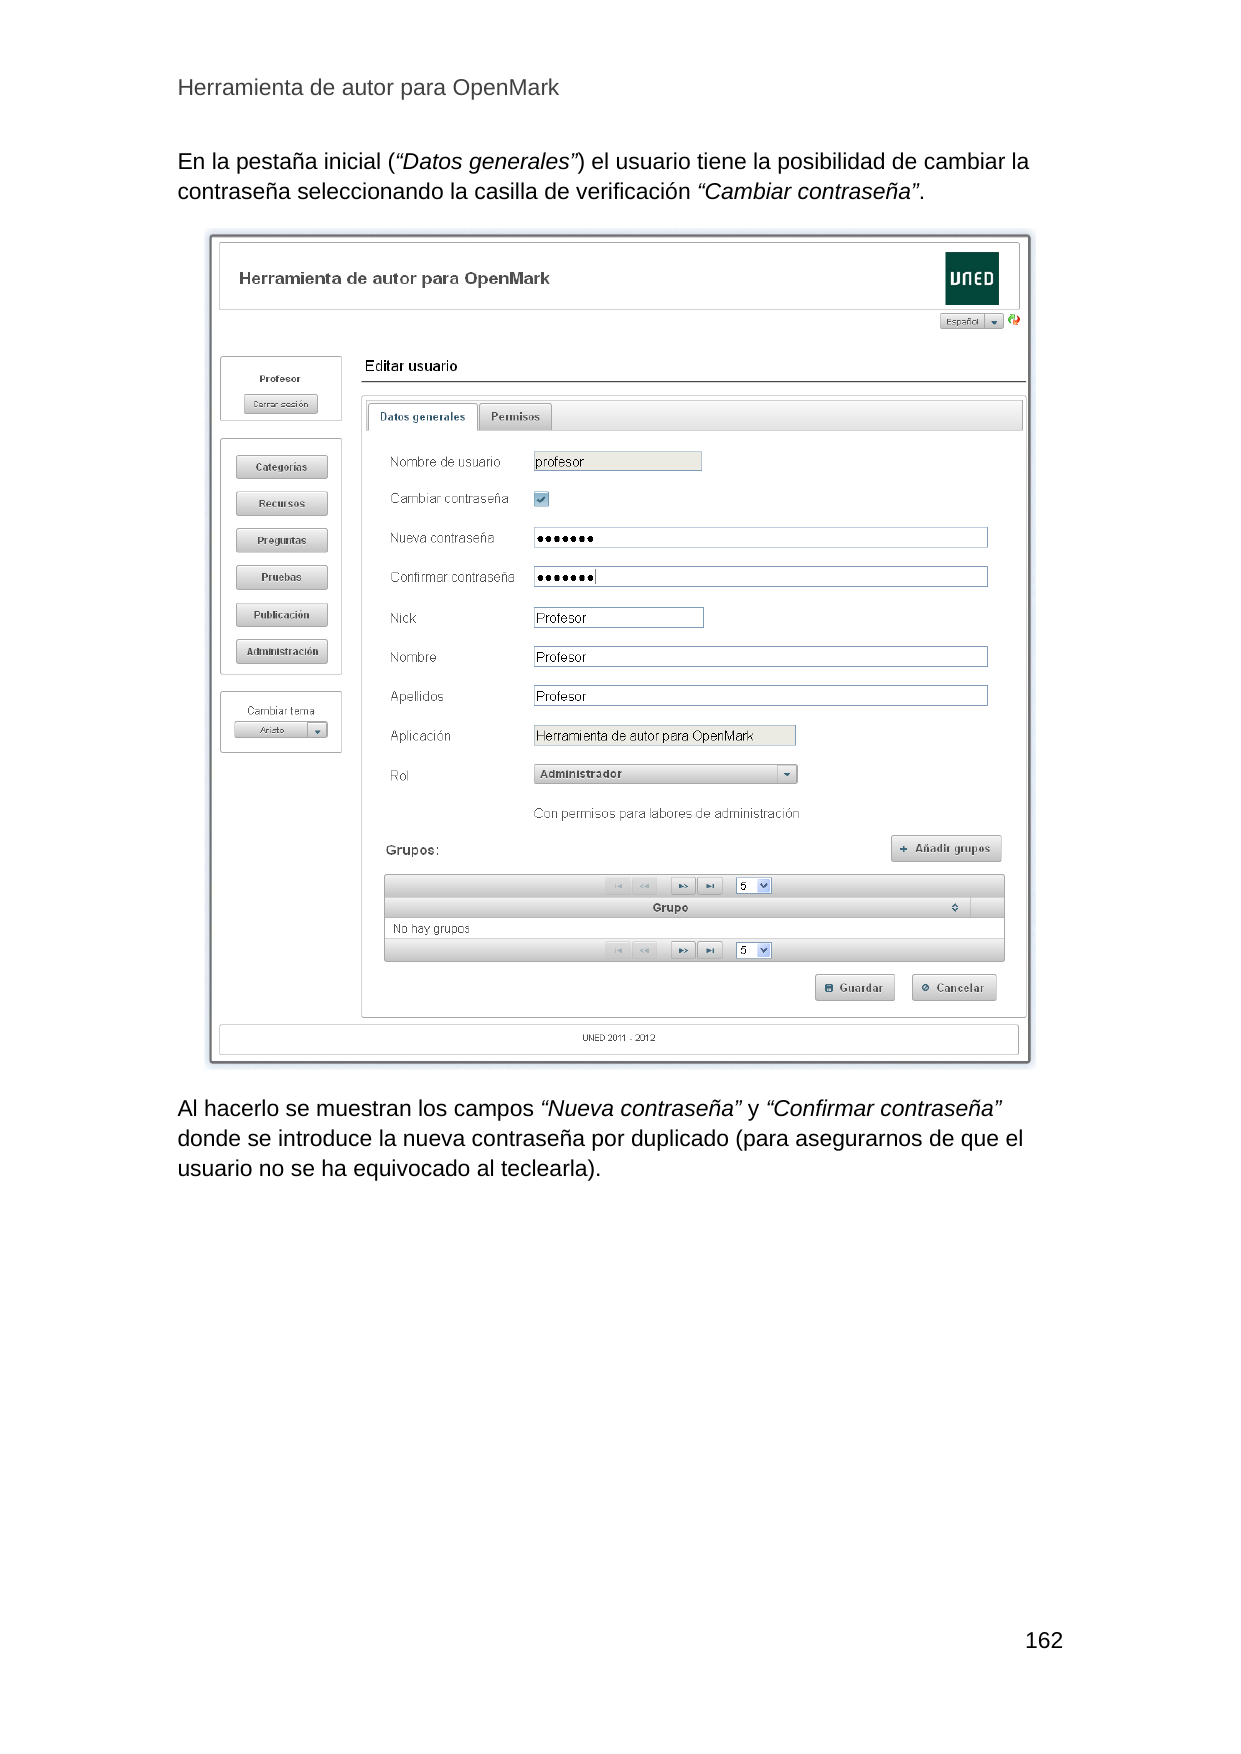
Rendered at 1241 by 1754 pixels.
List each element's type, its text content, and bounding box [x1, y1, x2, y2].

text Al hacerlo se muestran los campos “Nueva contraseña” y “Confirmar contraseña” donde se introduce la nueva contraseña por duplicado (para asegurarnos de que el usuario no se ha equivocado al teclearla). [177, 1094, 1063, 1181]
text En la pestaña inicial (“Datos generales”) el usuario tiene la posibilidad de cambiar la contraseña seleccionando la casilla de verificación “Cambiar contraseña”. [177, 148, 1063, 204]
picture [204, 228, 1037, 1070]
